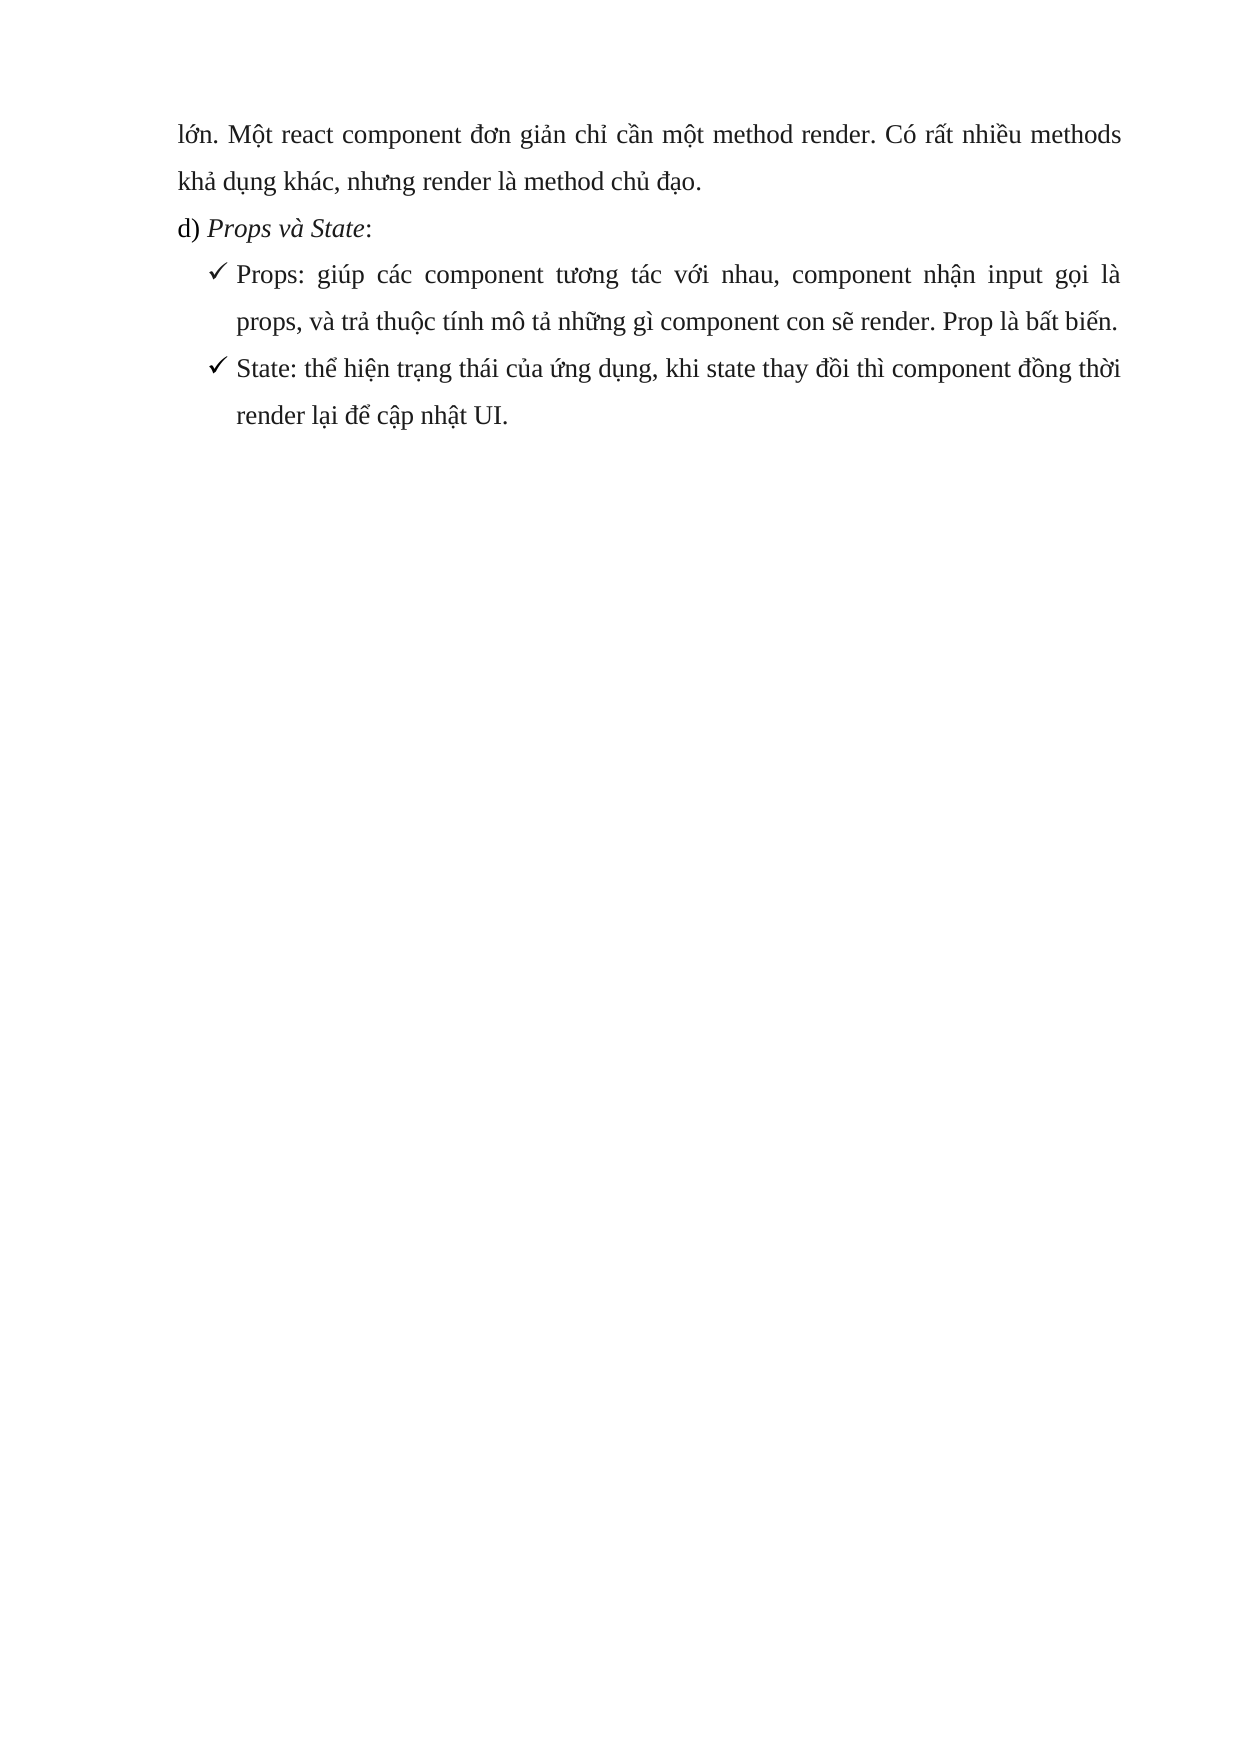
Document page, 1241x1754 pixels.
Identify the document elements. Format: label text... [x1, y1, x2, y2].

list Props và State: [177, 212, 1122, 243]
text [177, 118, 1122, 196]
list State: thể hiện trạng thái của ứng dụng, khi state thay đồi thì component đồng thời render lại để cập nhật UI. [207, 352, 1122, 430]
list Props: giúp các component tương tác với nhau, component nhận input gọi là props, và trả thuộc tính mô tả những gì component con sẽ render. Prop là bất biến. [207, 258, 1122, 336]
